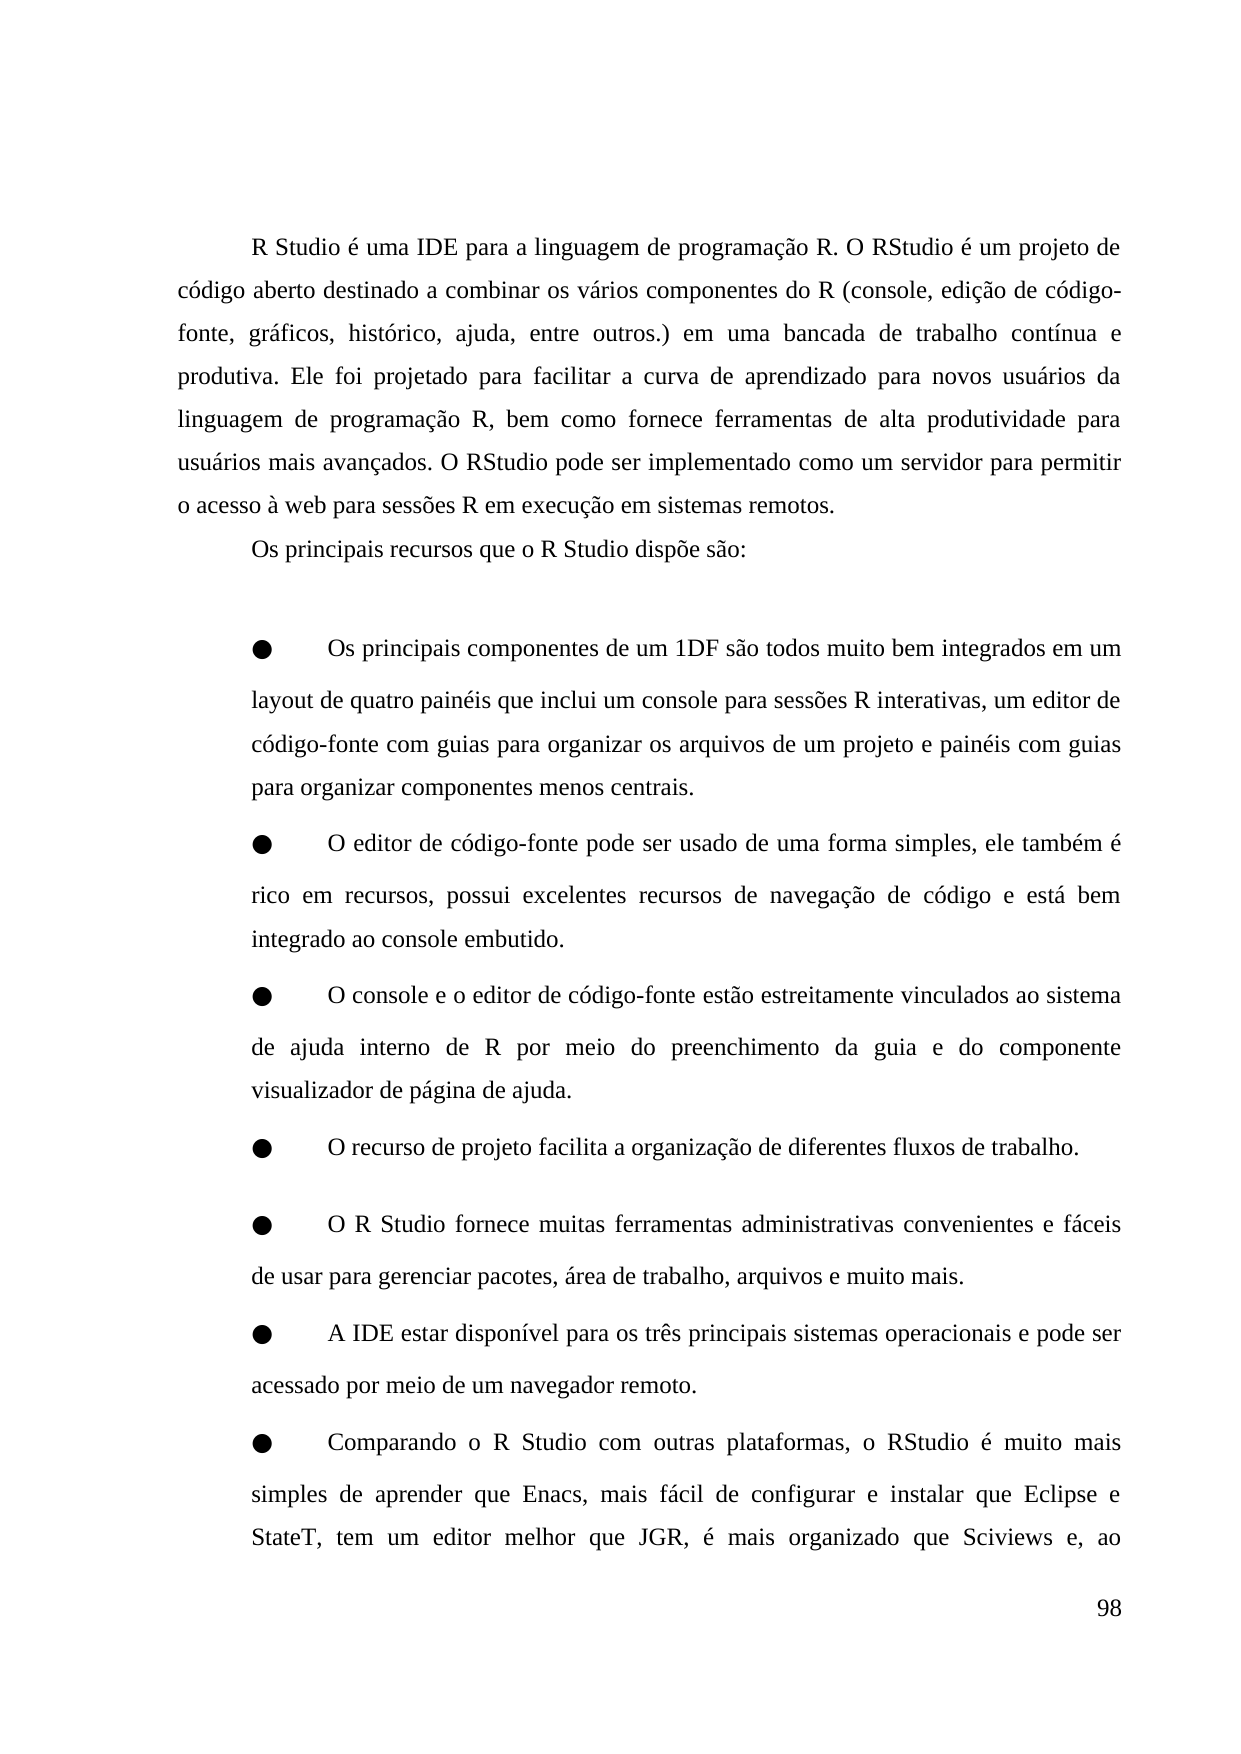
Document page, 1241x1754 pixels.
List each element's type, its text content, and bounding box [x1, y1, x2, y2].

list A IDE estar disponível para os três principais sistemas operacionais e pode ser acessado por meio de um navegador remoto. [251, 1304, 1122, 1399]
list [251, 1413, 1122, 1551]
text Os principais recursos que o R Studio dispõe são: [177, 534, 1122, 562]
text R Studio é uma IDE para a linguagem de programação R. O RStudio é um projeto de código aberto destinado a combinar os vários componentes do R (console, edição de código-fonte, gráficos, histórico, ajuda, entre outros.) em uma bancada de trabalho contínua e produtiva. Ele foi projetado para facilitar a curva de aprendizado para novos usuários da linguagem de programação R, bem como fornece ferramentas de alta produtividade para usuários mais avançados. O RStudio pode ser implementado como um servidor para permitir o acesso à web para sessões R em execução em sistemas remotos. [177, 232, 1122, 519]
list O editor de código-fonte pode ser usado de uma forma simples, ele também é rico em recursos, possui excelentes recursos de navegação de código e está bem integrado ao console embutido. [251, 815, 1122, 952]
list Os principais componentes de um 1DF são todos muito bem integrados em um layout de quatro painéis que inclui um console para sessões R interativas, um editor de código-fonte com guias para organizar os arquivos de um projeto e painéis com guias para organizar componentes menos centrais. [251, 620, 1122, 801]
list O R Studio fornece muitas ferramentas administrativas convenientes e fáceis de usar para gerenciar pacotes, área de trabalho, arquivos e muito mais. [251, 1196, 1122, 1290]
list O recurso de projeto facilita a organização de diferentes fluxos de trabalho. [251, 1119, 1122, 1170]
list O console e o editor de código-fonte estão estreitamente vinculados ao sistema de ajuda interno de R por meio do preenchimento da guia e do componente visualizador de página de ajuda. [251, 967, 1122, 1104]
